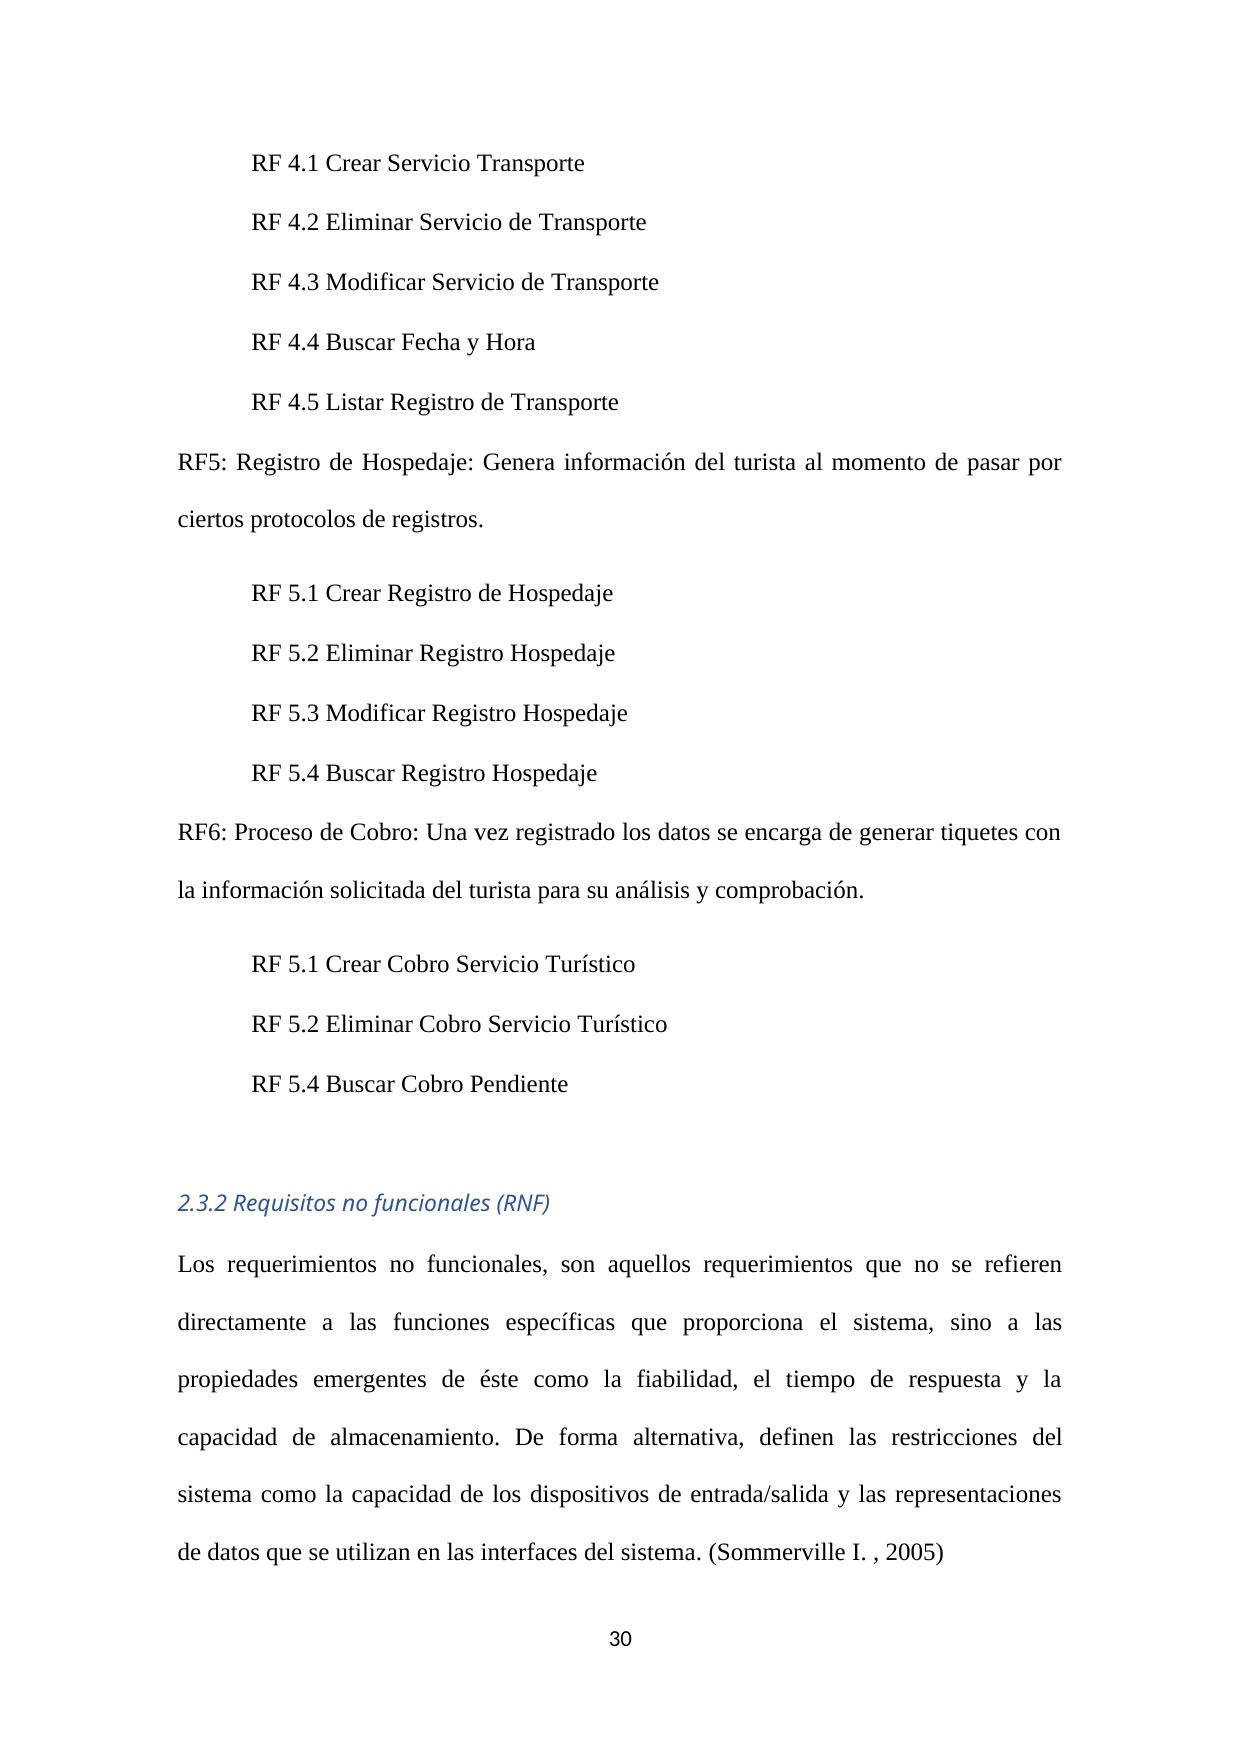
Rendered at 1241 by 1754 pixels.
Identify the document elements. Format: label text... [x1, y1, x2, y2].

subtitle 2.3.2 Requisitos no funcionales (RNF) [177, 1187, 1063, 1218]
text RF 5.1 Crear Cobro Servicio Turístico [251, 949, 1063, 978]
text RF 4.1 Crear Servicio Transporte [251, 148, 1063, 176]
text RF 4.3 Modificar Servicio de Transporte [251, 267, 1063, 296]
text RF 5.3 Modificar Registro Hospedaje [251, 698, 1063, 727]
text RF 5.2 Eliminar Cobro Servicio Turístico [251, 1009, 1063, 1038]
text Los requerimientos no funcionales, son aquellos requerimientos que no se refieren directamente a las funciones específicas que proporciona el sistema, sino a las propiedades emergentes de éste como la fiabilidad, el tiempo de respuesta y la capacidad de almacenamiento. De forma alternativa, definen las restricciones del sistema como la capacidad de los dispositivos de entrada/salida y las representaciones de datos que se utilizan en las interfaces del sistema. [177, 1249, 1063, 1566]
text RF 4.5 Listar Registro de Transporte [251, 387, 1063, 416]
text RF 5.1 Crear Registro de Hospedaje [251, 578, 1063, 607]
text RF5: Registro de Hospedaje: Genera información del turista al momento de pasar por ciertos protocolos de registros. [177, 447, 1063, 533]
text RF6: Proceso de Cobro: Una vez registrado los datos se encarga de generar tiquetes con la información solicitada del turista para su análisis y comprobación. [177, 817, 1063, 904]
text RF 4.2 Eliminar Servicio de Transporte [251, 207, 1063, 236]
text RF 5.4 Buscar Registro Hospedaje [251, 758, 1063, 786]
text RF 4.4 Buscar Fecha y Hora [251, 327, 1063, 356]
text RF 5.2 Eliminar Registro Hospedaje [251, 638, 1063, 667]
text RF 5.4 Buscar Cobro Pendiente [251, 1069, 1063, 1097]
